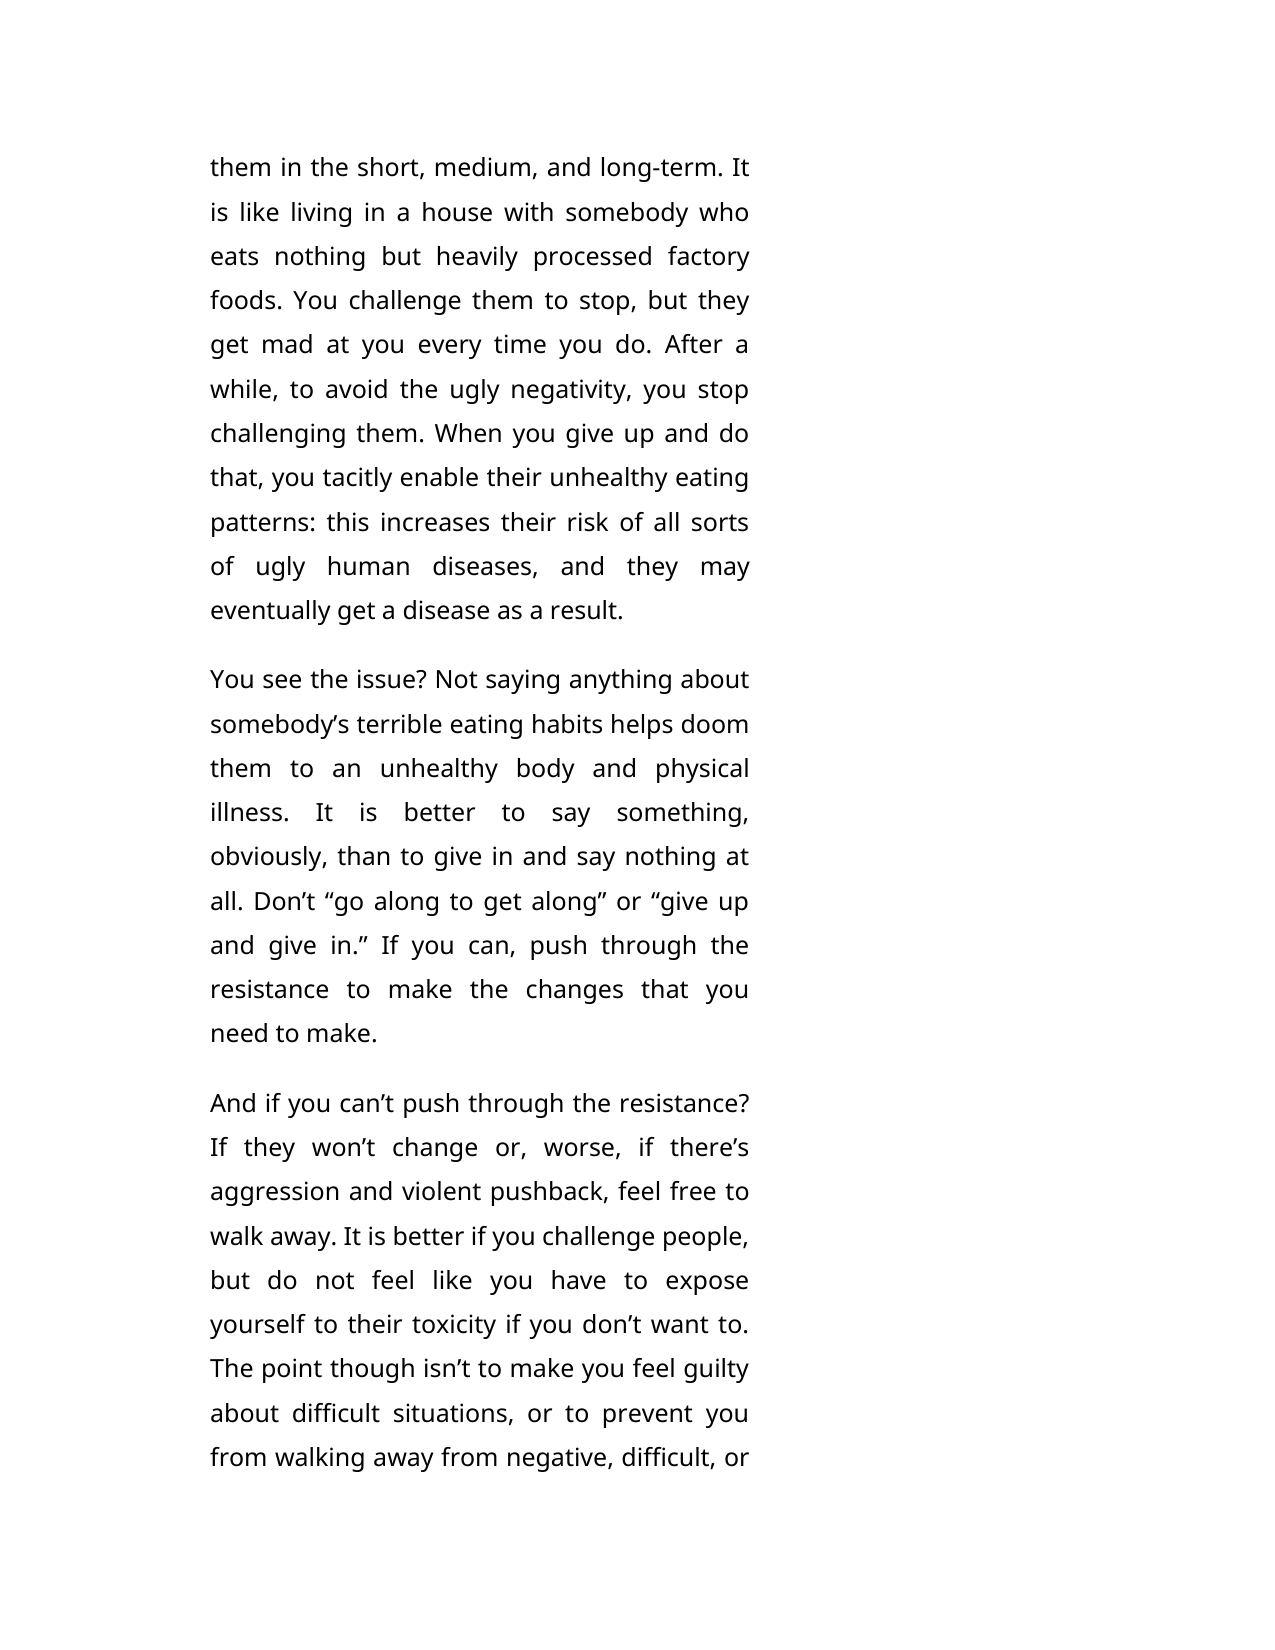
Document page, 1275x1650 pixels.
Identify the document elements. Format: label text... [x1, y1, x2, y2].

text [210, 150, 750, 627]
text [210, 1085, 750, 1474]
text You see the issue? Not saying anything about somebody’s terrible eating habits helps doom them to an unhealthy body and physical illness. It is better to say something, obviously, than to give in and say nothing at all. Don’t “go along to get along” or “give up and give in.” If you can, push through the resistance to make the changes that you need to make. [210, 662, 750, 1050]
